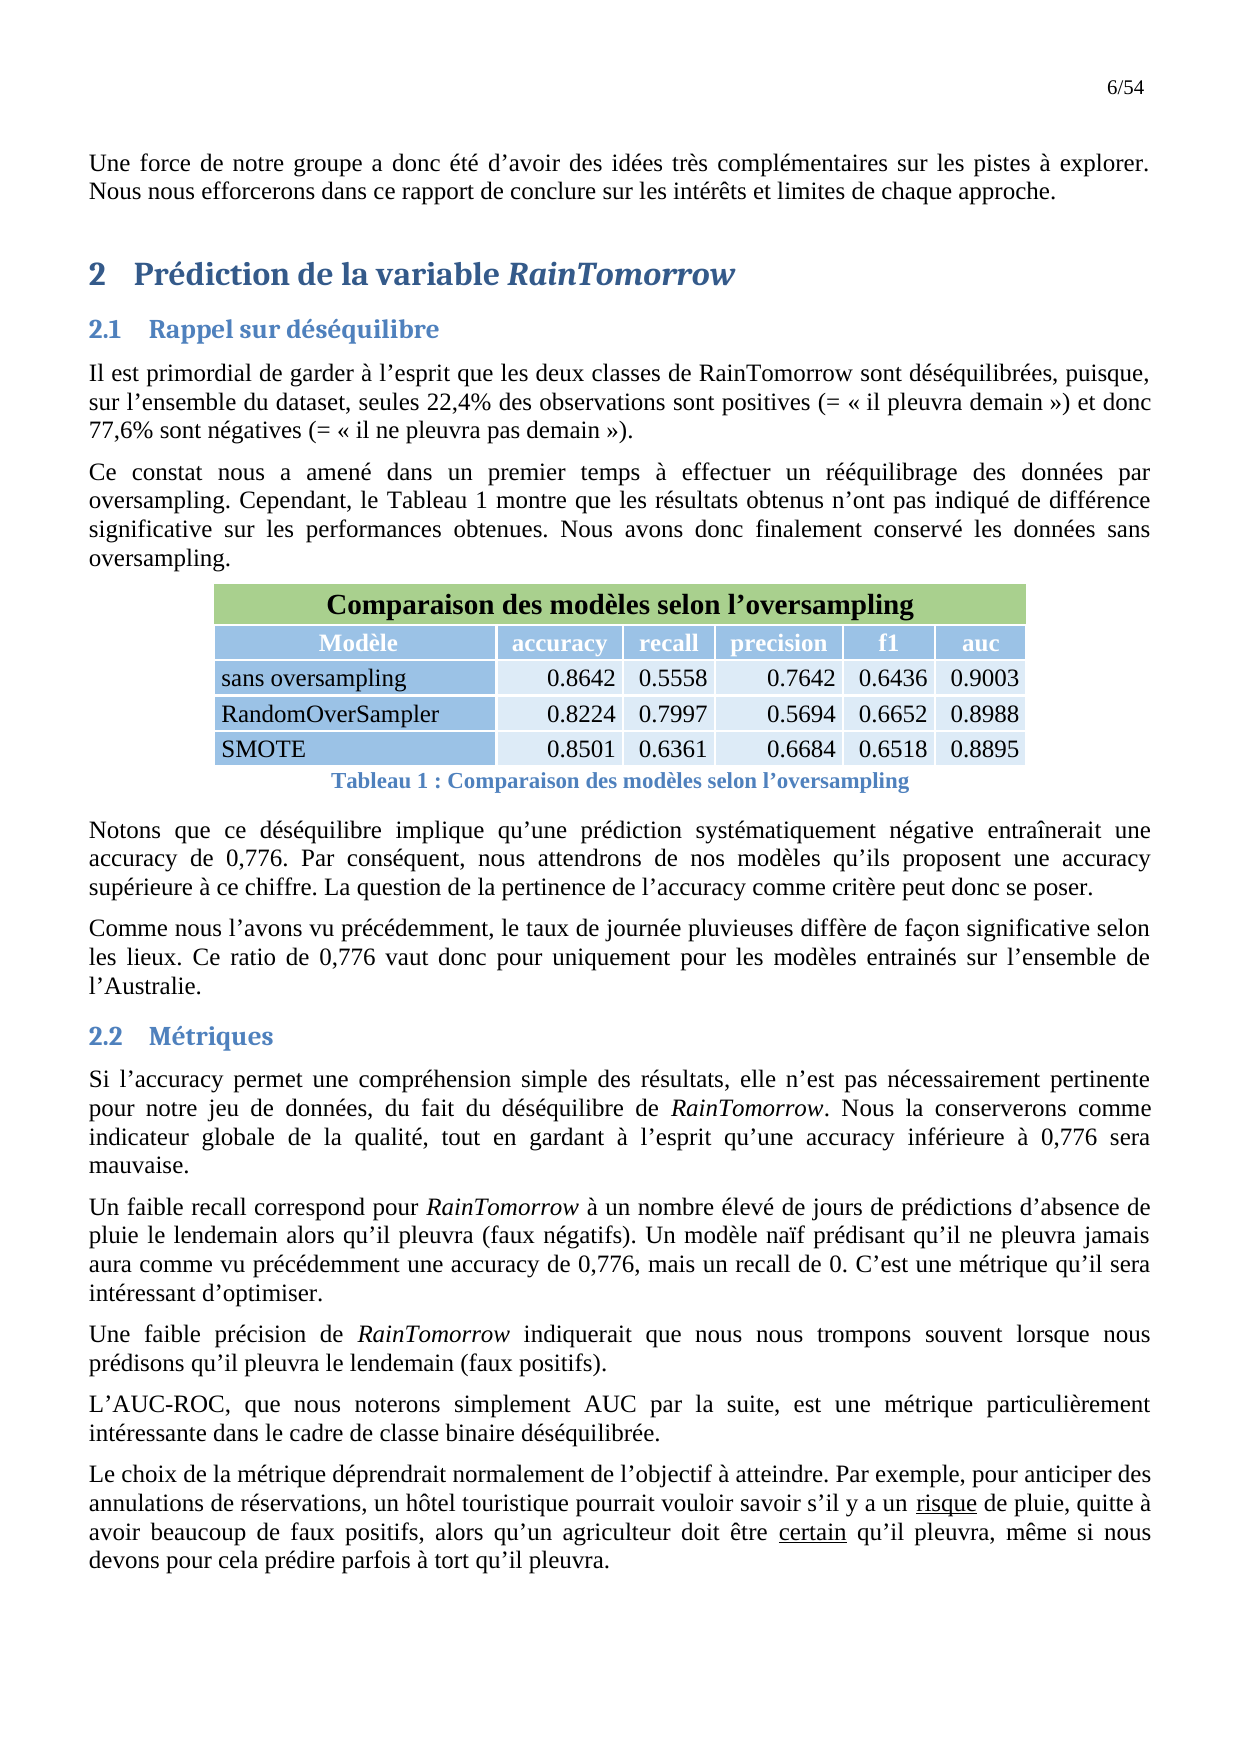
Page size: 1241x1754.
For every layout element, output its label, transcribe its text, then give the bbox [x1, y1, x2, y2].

table_cell accuracy [498, 626, 622, 659]
text L’AUC-ROC, que nous noterons simplement AUC par la suite, est une métrique particulièrement intéressante dans le cadre de classe binaire déséquilibrée. [89, 1389, 1152, 1447]
text Le choix de la métrique déprendrait normalement de l’objectif à atteindre. Par exemple, pour anticiper des annulations de réservations, un hôtel touristique pourrait vouloir savoir s’il y a un risque de pluie, quitte à avoir beaucoup de faux positifs, alors qu’un agriculteur doit être certain qu’il pleuvra, même si nous devons pour cela prédire parfois à tort qu’il pleuvra. [89, 1459, 1152, 1574]
table_cell 0.7997 [624, 697, 714, 730]
table_cell 0.7642 [716, 661, 842, 694]
table_cell 0.8501 [498, 732, 622, 765]
table_cell precision [716, 626, 842, 659]
text Si l’accuracy permet une compréhension simple des résultats, elle n’est pas nécessairement pertinente pour notre jeu de données, du fait du déséquilibre de RainTomorrow. Nous la conserverons comme indicateur globale de la qualité, tout en gardant à l’esprit qu’une accuracy inférieure à 0,776 sera mauvaise. [89, 1064, 1152, 1179]
text Notons que ce déséquilibre implique qu’une prédiction systématiquement négative entraînerait une accuracy de 0,776. Par conséquent, nous attendrons de nos modèles qu’ils proposent une accuracy supérieure à ce chiffre. La question de la pertinence de l’accuracy comme critère peut donc se poser. [89, 815, 1152, 901]
text Il est primordial de garder à l’esprit que les deux classes de RainTomorrow sont déséquilibrées, puisque, sur l’ensemble du dataset, seules 22,4% des observations sont positives (= « il pleuvra demain ») et donc 77,6% sont négatives (= « il ne pleuvra pas demain »). [89, 358, 1152, 444]
subtitle Métriques [89, 1021, 1152, 1052]
subtitle Rappel sur déséquilibre [89, 314, 1152, 345]
table_cell 0.6518 [844, 732, 934, 765]
table_cell sans oversampling [215, 661, 495, 694]
table_cell 0.8224 [498, 697, 622, 730]
table_cell 0.9003 [936, 661, 1025, 694]
table_cell f1 [844, 626, 934, 659]
text Tableau 1 : Comparaison des modèles selon l’oversampling [89, 767, 1152, 794]
table_cell SMOTE [215, 732, 495, 765]
table_cell 0.6361 [624, 732, 714, 765]
text Une force de notre groupe a donc été d’avoir des idées très complémentaires sur les pistes à explorer. Nous nous efforcerons dans ce rapport de conclure sur les intérêts et limites de chaque approche. [89, 148, 1152, 205]
table_cell RandomOverSampler [215, 697, 495, 730]
table_header Comparaison des modèles selon l’oversampling [214, 584, 1026, 624]
table_cell 0.5694 [716, 697, 842, 730]
table_cell 0.6684 [716, 732, 842, 765]
subtitle Prédiction de la variable RainTomorrow [89, 255, 1152, 293]
table_cell 0.8895 [936, 732, 1025, 765]
table_cell auc [936, 626, 1025, 659]
text Comme nous l’avons vu précédemment, le taux de journée pluvieuses diffère de façon significative selon les lieux. Ce ratio de 0,776 vaut donc pour uniquement pour les modèles entrainés sur l’ensemble de l’Australie. [89, 913, 1152, 1000]
table_cell Modèle [215, 626, 495, 659]
text Une faible précision de RainTomorrow indiquerait que nous nous trompons souvent lorsque nous prédisons qu’il pleuvra le lendemain (faux positifs). [89, 1319, 1152, 1377]
table_cell 0.8988 [936, 697, 1025, 730]
text Un faible recall correspond pour RainTomorrow à un nombre élevé de jours de prédictions d’absence de pluie le lendemain alors qu’il pleuvra (faux négatifs). Un modèle naïf prédisant qu’il ne pleuvra jamais aura comme vu précédemment une accuracy de 0,776, mais un recall de 0. C’est une métrique qu’il sera intéressant d’optimiser. [89, 1192, 1152, 1307]
text Ce constat nous a amené dans un premier temps à effectuer un rééquilibrage des données par oversampling. Cependant, le Tableau 1 montre que les résultats obtenus n’ont pas indiqué de différence significative sur les performances obtenues. Nous avons donc finalement conservé les données sans oversampling. [89, 457, 1152, 572]
table_cell 0.5558 [624, 661, 714, 694]
table_cell 0.6652 [844, 697, 934, 730]
table_cell recall [624, 626, 714, 659]
table_cell 0.8642 [498, 661, 622, 694]
table_cell 0.6436 [844, 661, 934, 694]
